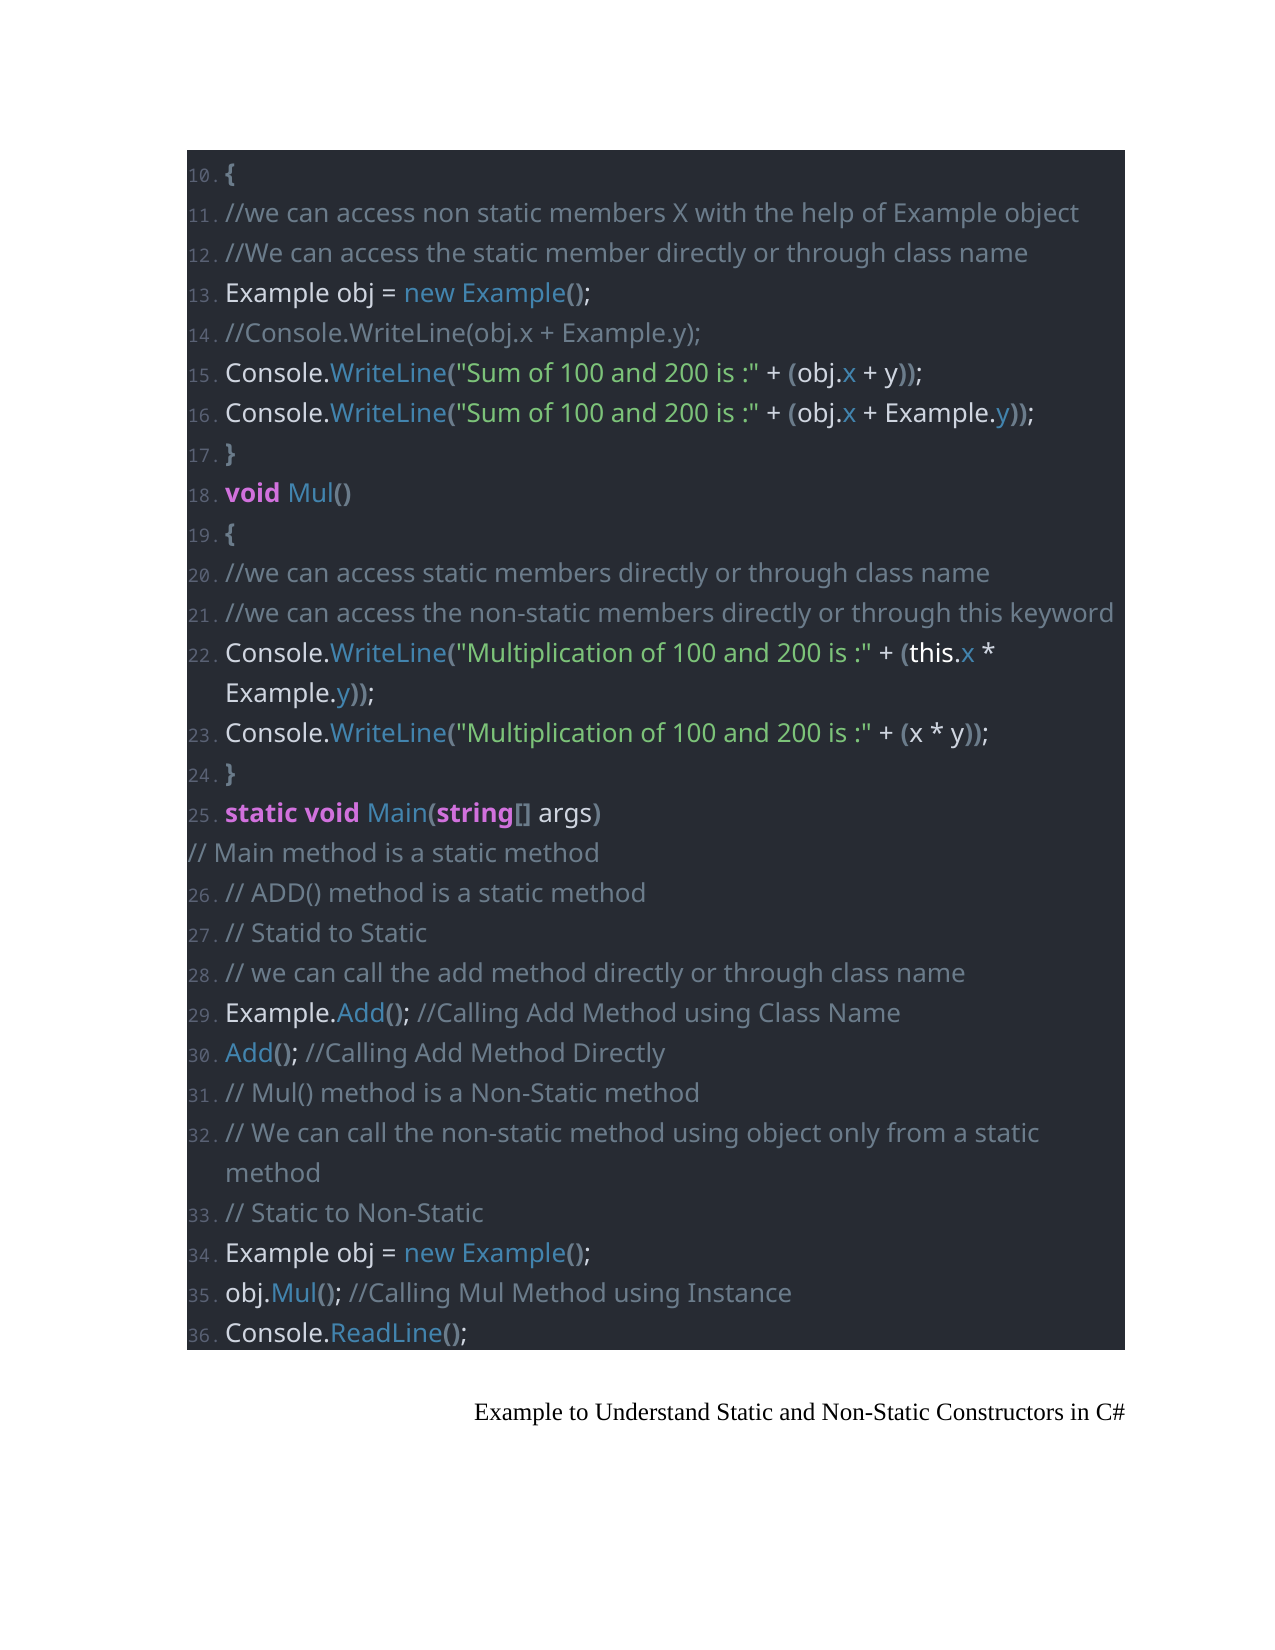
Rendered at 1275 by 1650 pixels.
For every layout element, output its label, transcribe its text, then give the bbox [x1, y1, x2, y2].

list Example obj = new Example(); [187, 270, 1125, 310]
list { [187, 510, 1125, 550]
subtitle Example to Understand Static and Non-Static Constructors in C# [150, 1397, 1125, 1426]
list // Statid to Static [187, 910, 1125, 950]
list Console.WriteLine("Multiplication of 100 and 200 is :" + (this.x * Example.y)); [187, 630, 1125, 710]
list //we can access static members directly or through class name [187, 550, 1125, 590]
list Console.WriteLine("Sum of 100 and 200 is :" + (obj.x + y)); [187, 350, 1125, 390]
list Example obj = new Example(); [187, 1230, 1125, 1270]
list Console.ReadLine(); [187, 1310, 1125, 1350]
list // we can call the add method directly or through class name [187, 950, 1125, 990]
list //we can access the non-static members directly or through this keyword [187, 590, 1125, 630]
list // We can call the non-static method using object only from a static method [187, 1110, 1125, 1190]
list Example.Add(); //Calling Add Method using Class Name [187, 990, 1125, 1030]
list { [187, 150, 1125, 190]
list Add(); //Calling Add Method Directly [187, 1030, 1125, 1070]
list // Mul() method is a Non-Static method [187, 1070, 1125, 1110]
list // ADD() method is a static method [187, 870, 1125, 910]
list //We can access the static member directly or through class name [187, 230, 1125, 270]
list } [187, 430, 1125, 470]
list obj.Mul(); //Calling Mul Method using Instance [187, 1270, 1125, 1310]
text // Main method is a static method [187, 830, 1125, 870]
list Console.WriteLine("Sum of 100 and 200 is :" + (obj.x + Example.y)); [187, 390, 1125, 430]
list //we can access non static members X with the help of Example object [187, 190, 1125, 230]
list void Mul() [187, 470, 1125, 510]
list } [187, 750, 1125, 790]
list //Console.WriteLine(obj.x + Example.y); [187, 310, 1125, 350]
list static void Main(string[] args) [187, 790, 1125, 830]
list Console.WriteLine("Multiplication of 100 and 200 is :" + (x * y)); [187, 710, 1125, 750]
list // Static to Non-Static [187, 1190, 1125, 1230]
